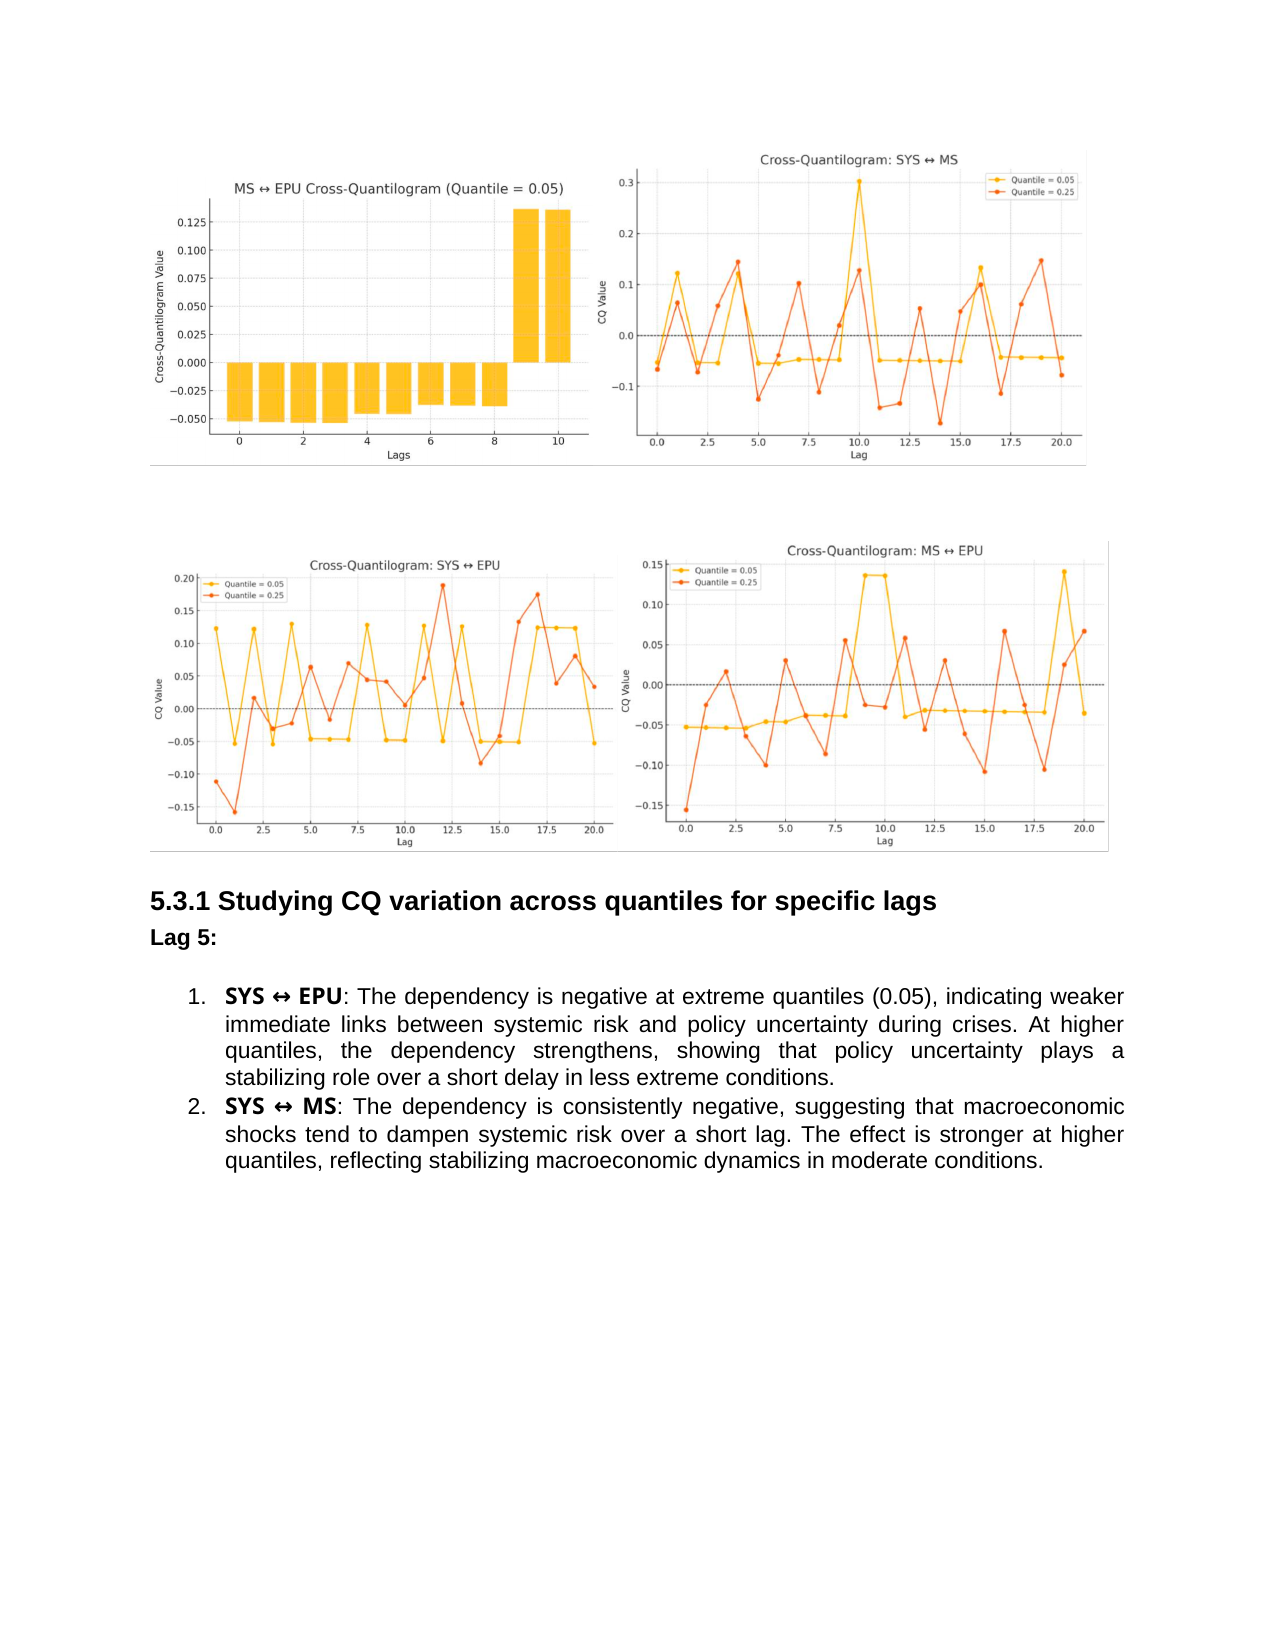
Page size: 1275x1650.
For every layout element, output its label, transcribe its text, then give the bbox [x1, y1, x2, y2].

list SYS ↔ MS: The dependency is consistently negative, suggesting that macroeconomic shocks tend to dampen systemic risk over a short lag. The effect is stronger at higher quantiles, reflecting stabilizing macroeconomic dynamics in moderate conditions. [187, 1090, 1125, 1174]
picture [150, 150, 1087, 466]
text Lag 5: [150, 924, 1125, 951]
subtitle 5.3.1 Studying CQ variation across quantiles for specific lags [150, 885, 1125, 916]
picture [150, 541, 1109, 852]
list SYS ↔ EPU: The dependency is negative at extreme quantiles (0.05), indicating weaker immediate links between systemic risk and policy uncertainty during crises. At higher quantiles, the dependency strengthens, showing that policy uncertainty plays a stabilizing role over a short delay in less extreme conditions. [187, 979, 1125, 1090]
